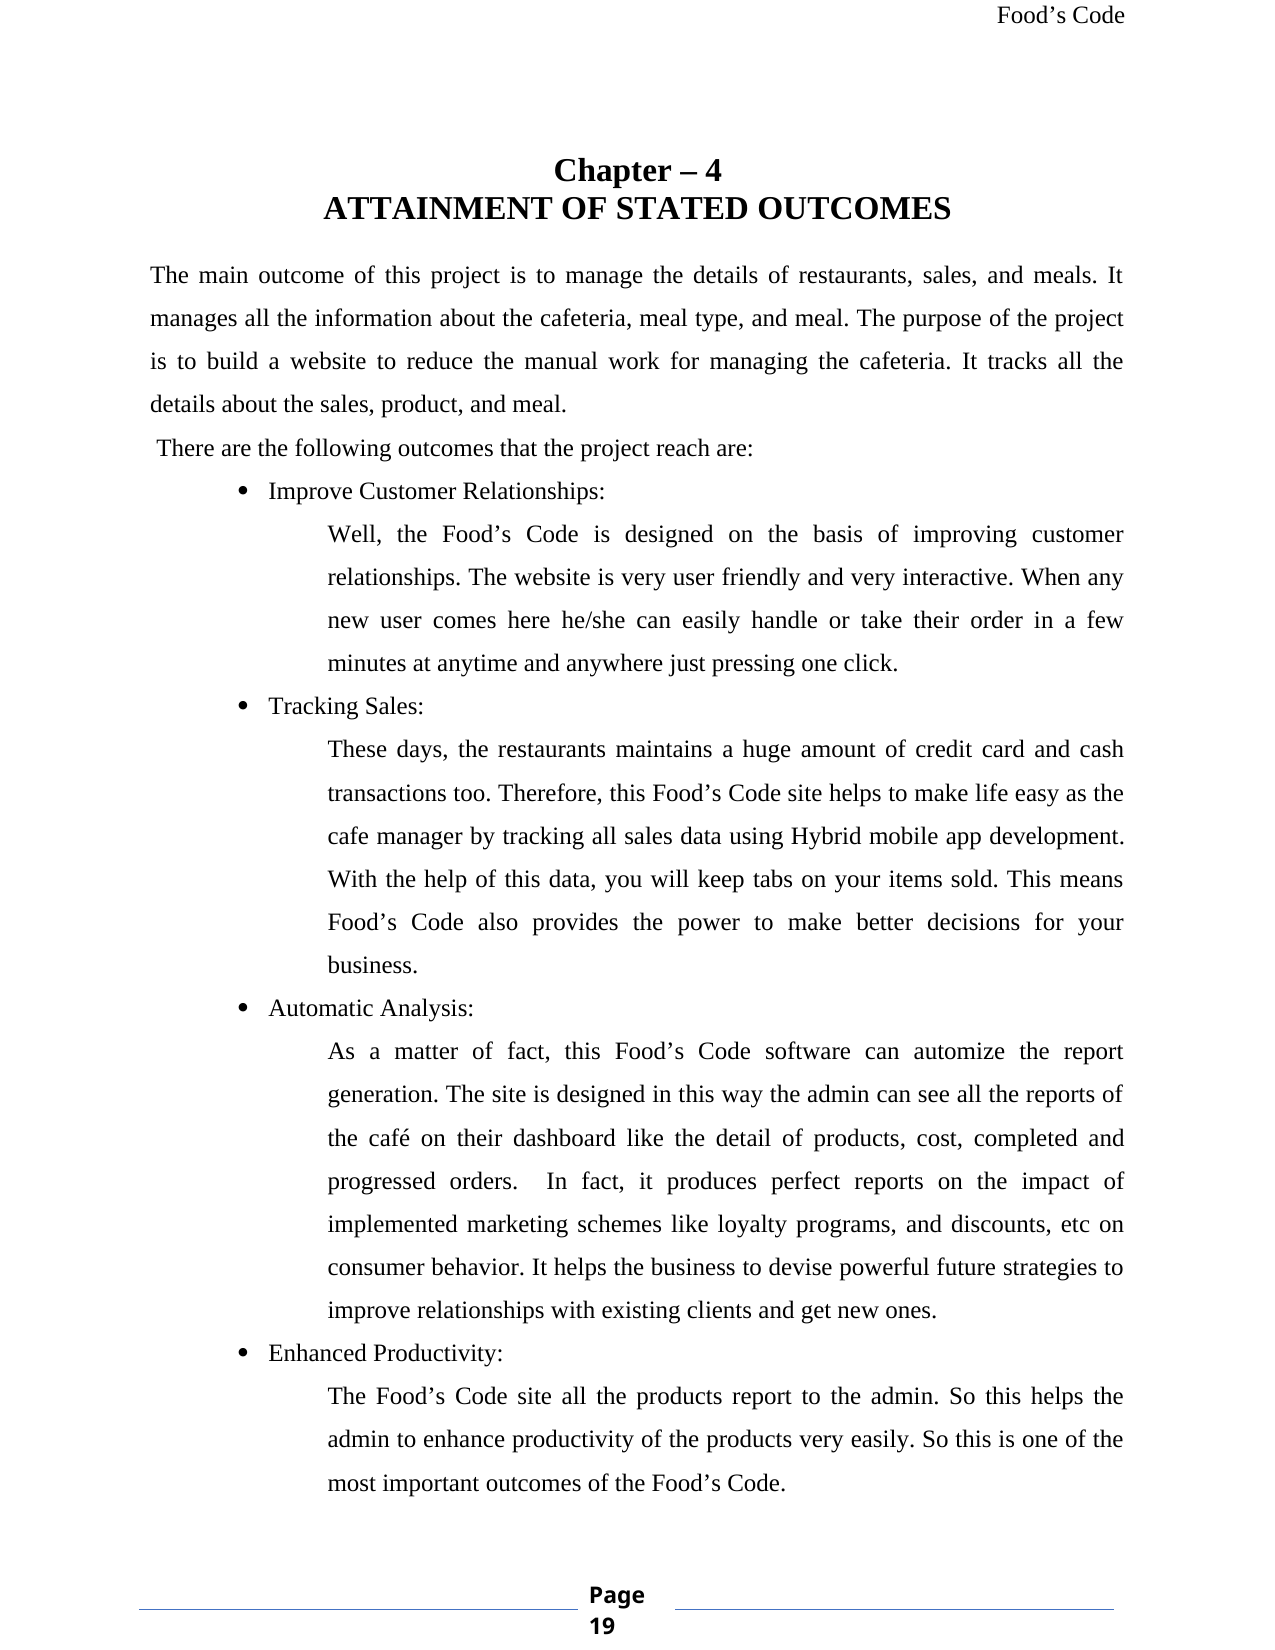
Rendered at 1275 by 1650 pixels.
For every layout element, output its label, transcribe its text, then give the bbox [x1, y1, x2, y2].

list Improve Customer Relationships: [239, 476, 1125, 504]
list The Food’s Code site all the products report to the admin. So this helps the admin to enhance productivity of the products very easily. So this is one of the most important outcomes of the Food’s Code. [327, 1381, 1125, 1496]
list Well, the Food’s Code is designed on the basis of improving customer relationships. The website is very user friendly and very interactive. When any new user comes here he/she can easily handle or take their order in a few minutes at anytime and anywhere just pressing one click. [327, 519, 1125, 677]
list There are the following outcomes that the project reach are: [150, 433, 1125, 461]
list As a matter of fact, this Food’s Code software can automize the report generation. The site is designed in this way the admin can see all the reports of the café on their dashboard like the detail of products, cost, completed and progressed orders. In fact, it produces perfect reports on the impact of implemented marketing schemes like loyalty programs, and discounts, etc on consumer behavior. It helps the business to devise powerful future strategies to improve relationships with existing clients and get new ones. [327, 1036, 1125, 1324]
list These days, the restaurants maintains a huge amount of credit card and cash transactions too. Therefore, this Food’s Code site helps to make life easy as the cafe manager by tracking all sales data using Hybrid mobile app development. With the help of this data, you will keep tabs on your items sold. This means Food’s Code also provides the power to make better decisions for your business. [327, 734, 1125, 979]
text ATTAINMENT OF STATED OUTCOMES [150, 188, 1125, 227]
list The main outcome of this project is to manage the details of restaurants, sales, and meals. It manages all the information about the cafeteria, meal type, and meal. The purpose of the project is to build a website to reduce the manual work for managing the cafeteria. It tracks all the details about the sales, product, and meal. [150, 260, 1125, 418]
list Enhanced Productivity: [239, 1338, 1125, 1367]
text Chapter – 4 [150, 150, 1125, 188]
list Tracking Sales: [239, 691, 1125, 720]
list Automatic Analysis: [239, 993, 1125, 1022]
